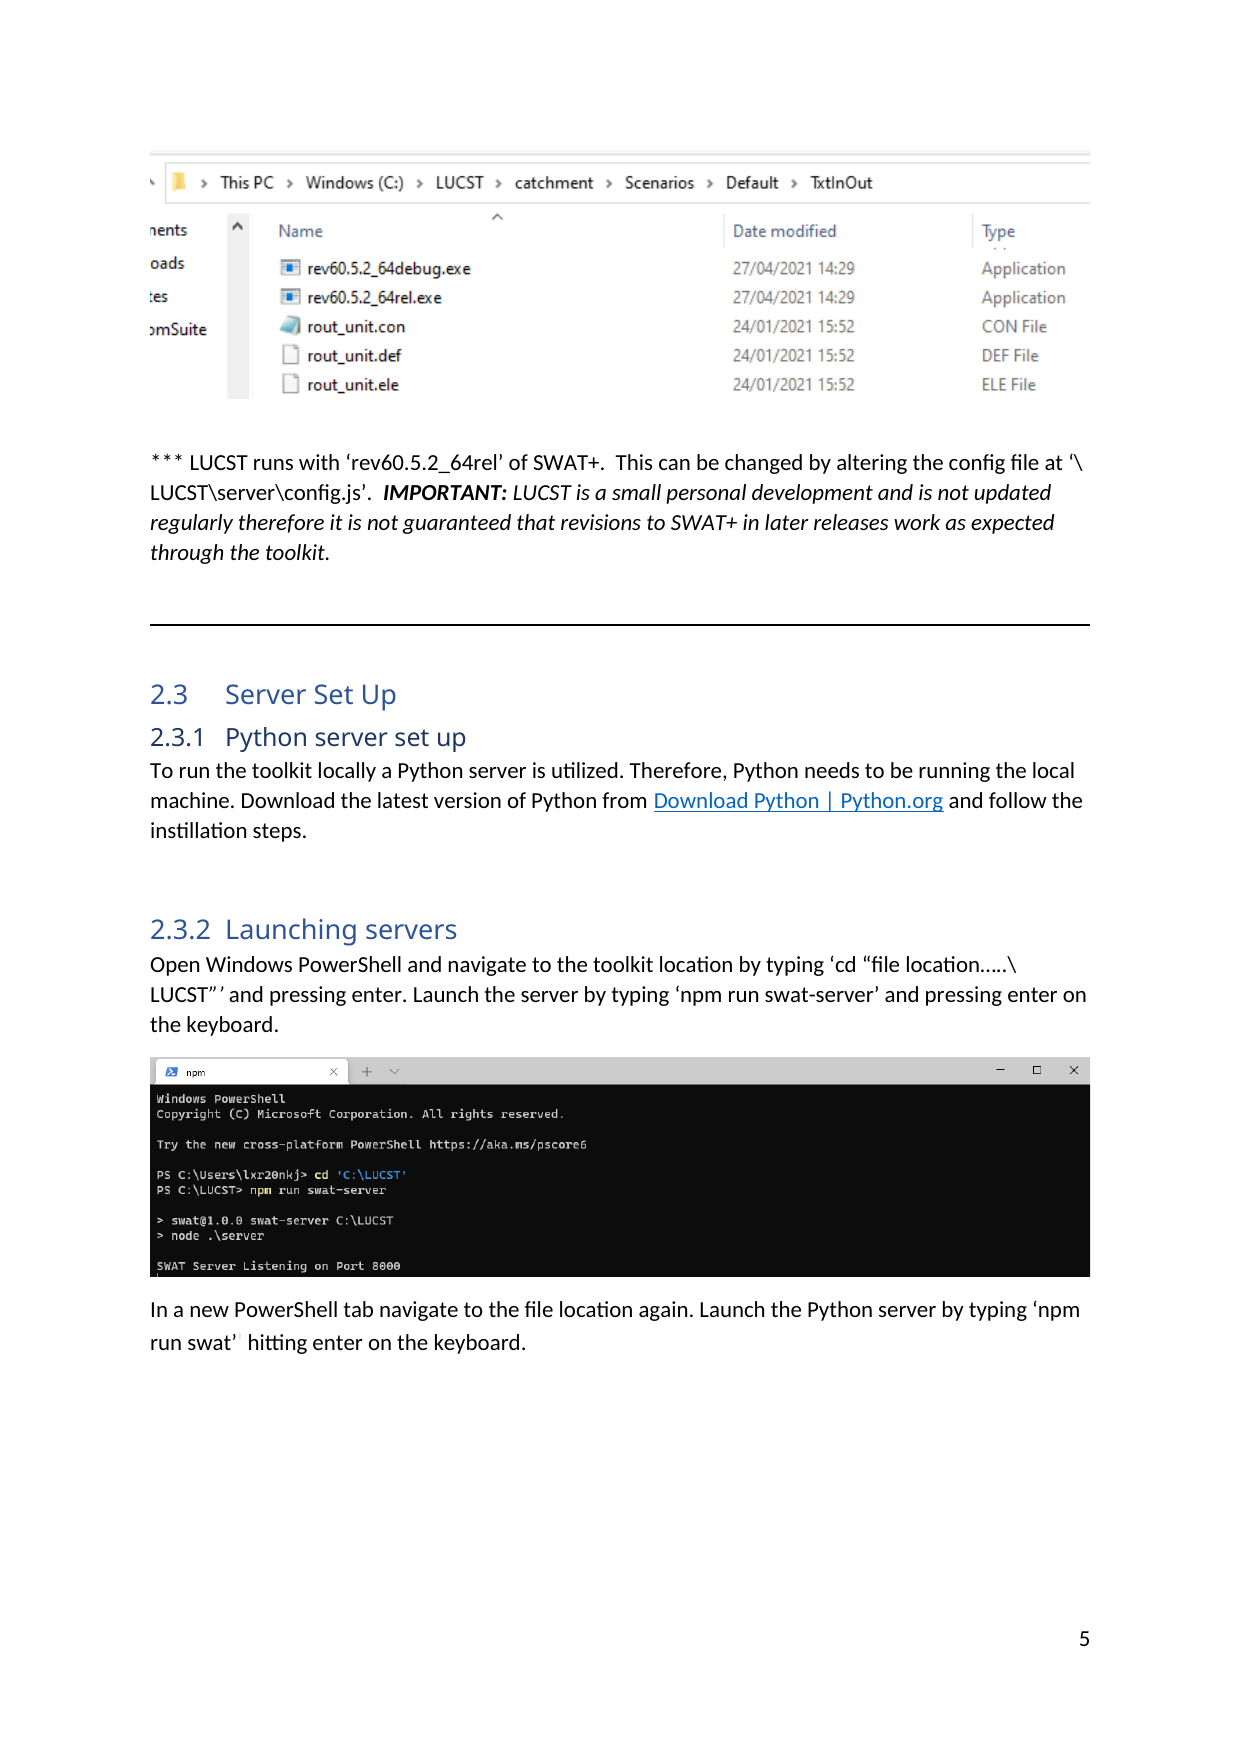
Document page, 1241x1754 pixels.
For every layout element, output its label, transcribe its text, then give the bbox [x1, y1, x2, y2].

picture [150, 1057, 1091, 1277]
subtitle Server Set Up [150, 676, 1090, 712]
text In a new PowerShell tab navigate to the file location again. Launch the Python server by typing ‘npm run swat’' hitting enter on the keyboard. [150, 1295, 1090, 1357]
picture [150, 150, 1091, 399]
subtitle Python server set up [150, 719, 1090, 753]
text *** LUCST runs with ‘rev60.5.2_64rel’ of SWAT+. This can be changed by altering the config file at ‘\LUCST\server\config.js’. IMPORTANT: LUCST is a small personal development and is not updated regularly therefore it is not guaranteed that revisions to SWAT+ in later releases work as expected through the toolkit. [150, 448, 1090, 566]
text To run the toolkit locally a Python server is utilized. Therefore, Python needs to be running the local machine. Download the latest version of Python from Download Python | Python.org and follow the instillation steps. [150, 756, 1090, 845]
subtitle Launching servers [150, 910, 1090, 947]
text Open Windows PowerShell and navigate to the toolkit location by typing ‘cd “file location…..\LUCST”’ and pressing enter. Launch the server by typing ‘npm run swat-server’ and pressing enter on the keyboard. [150, 950, 1090, 1039]
